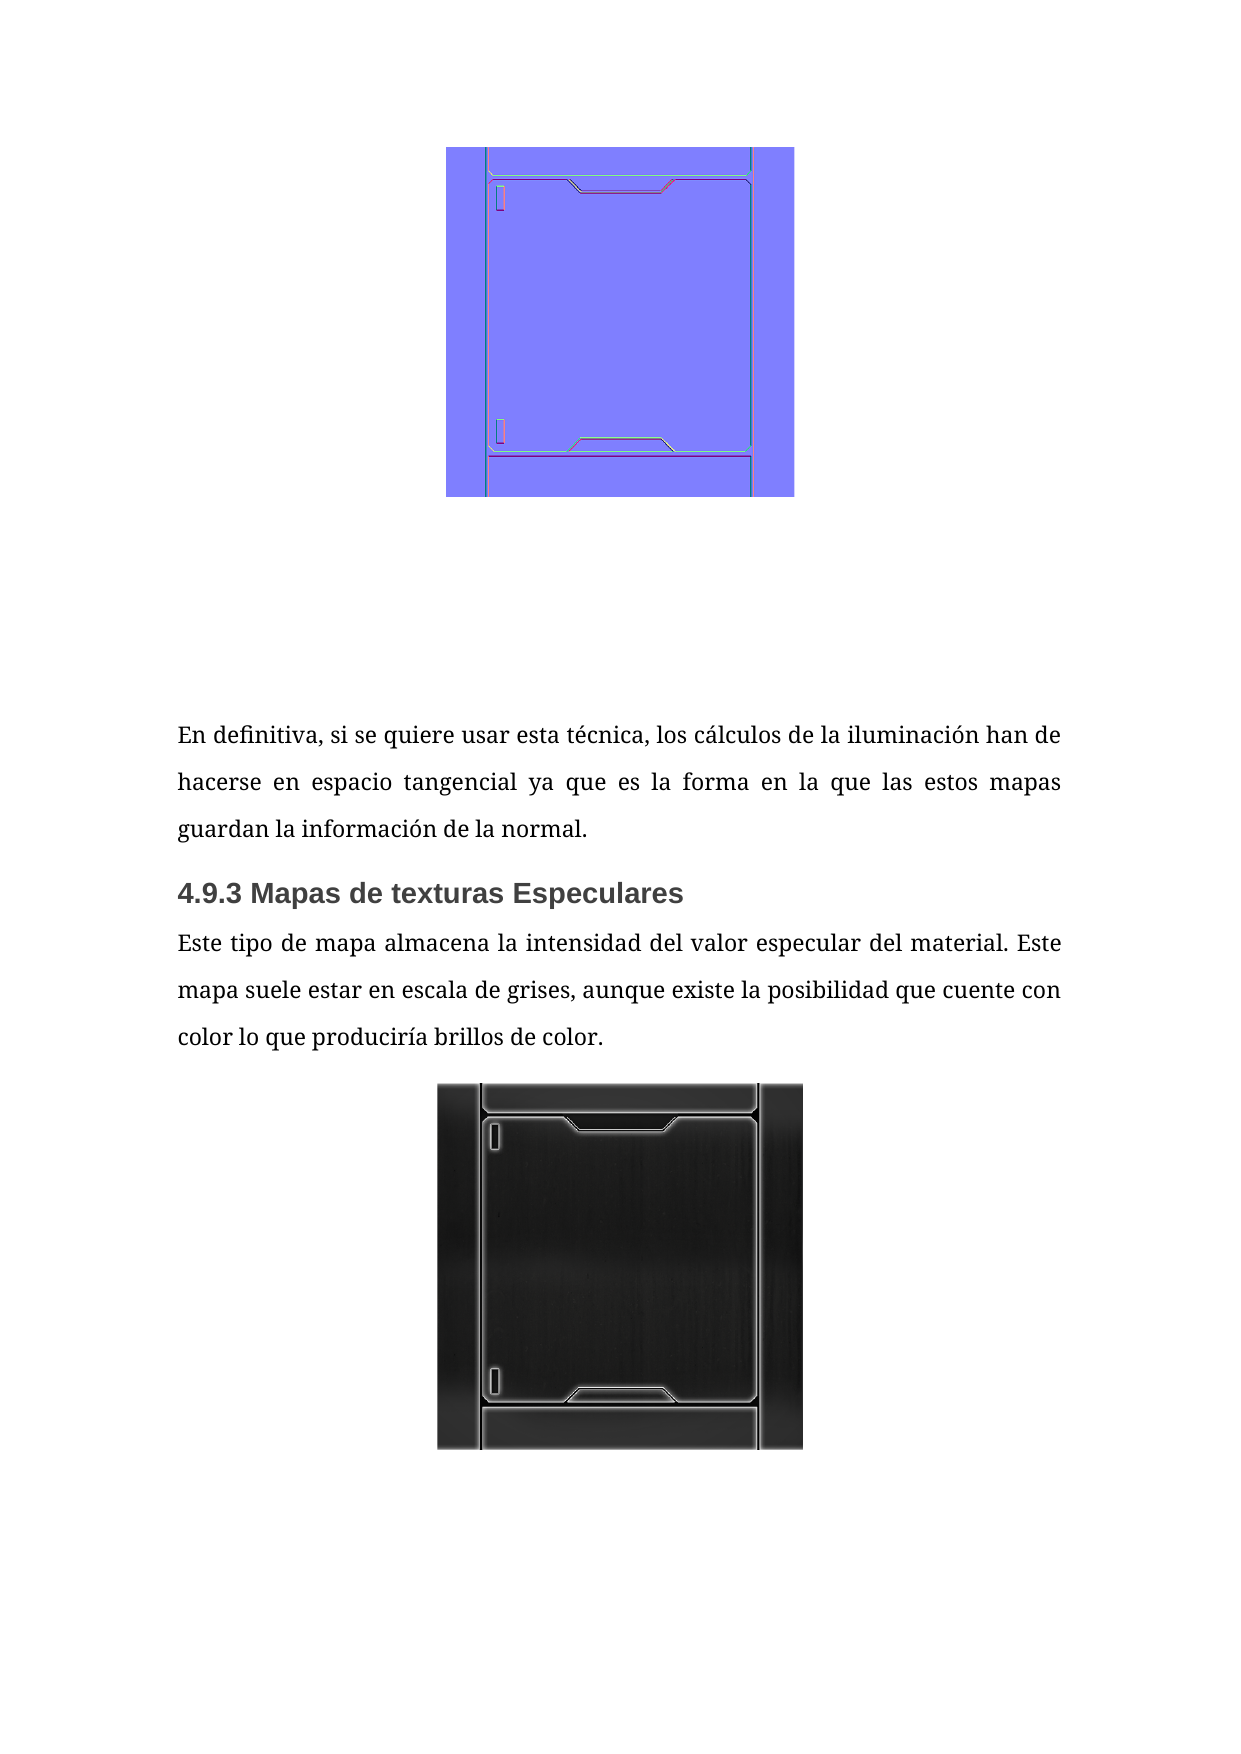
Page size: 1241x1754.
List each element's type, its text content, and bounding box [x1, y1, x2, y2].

subtitle Mapas de texturas Especulares [177, 876, 1063, 910]
picture [437, 1083, 803, 1450]
picture [446, 147, 795, 497]
text Este tipo de mapa almacena la intensidad del valor especular del material. Este mapa suele estar en escala de grises, aunque existe la posibilidad que cuente con color lo que produciría brillos de color. [177, 927, 1063, 1052]
text En definitiva, si se quiere usar esta técnica, los cálculos de la iluminación han de hacerse en espacio tangencial ya que es la forma en la que las estos mapas guardan la información de la normal. [177, 719, 1063, 844]
